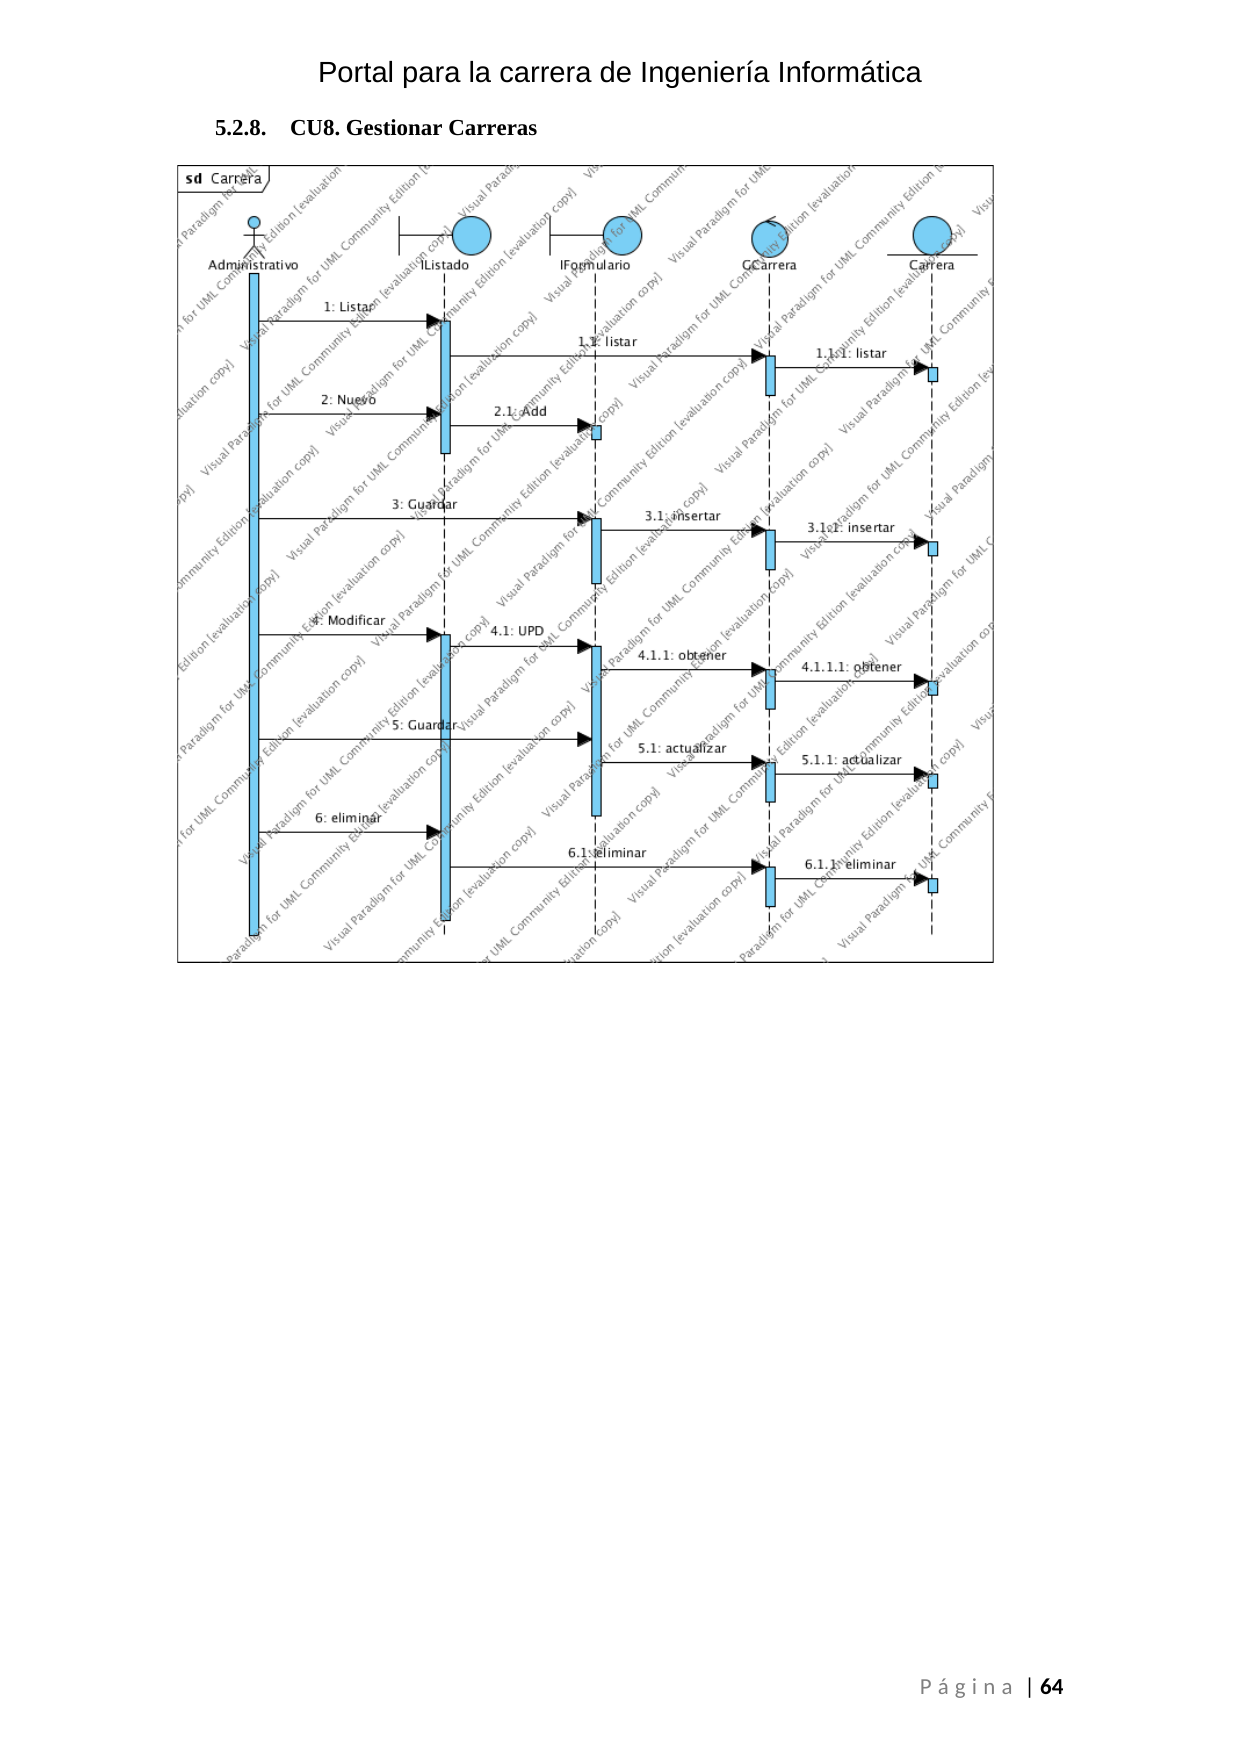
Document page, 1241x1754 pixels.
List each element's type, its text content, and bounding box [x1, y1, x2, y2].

subtitle CU8. Gestionar Carreras [215, 114, 1063, 141]
picture [177, 165, 994, 963]
